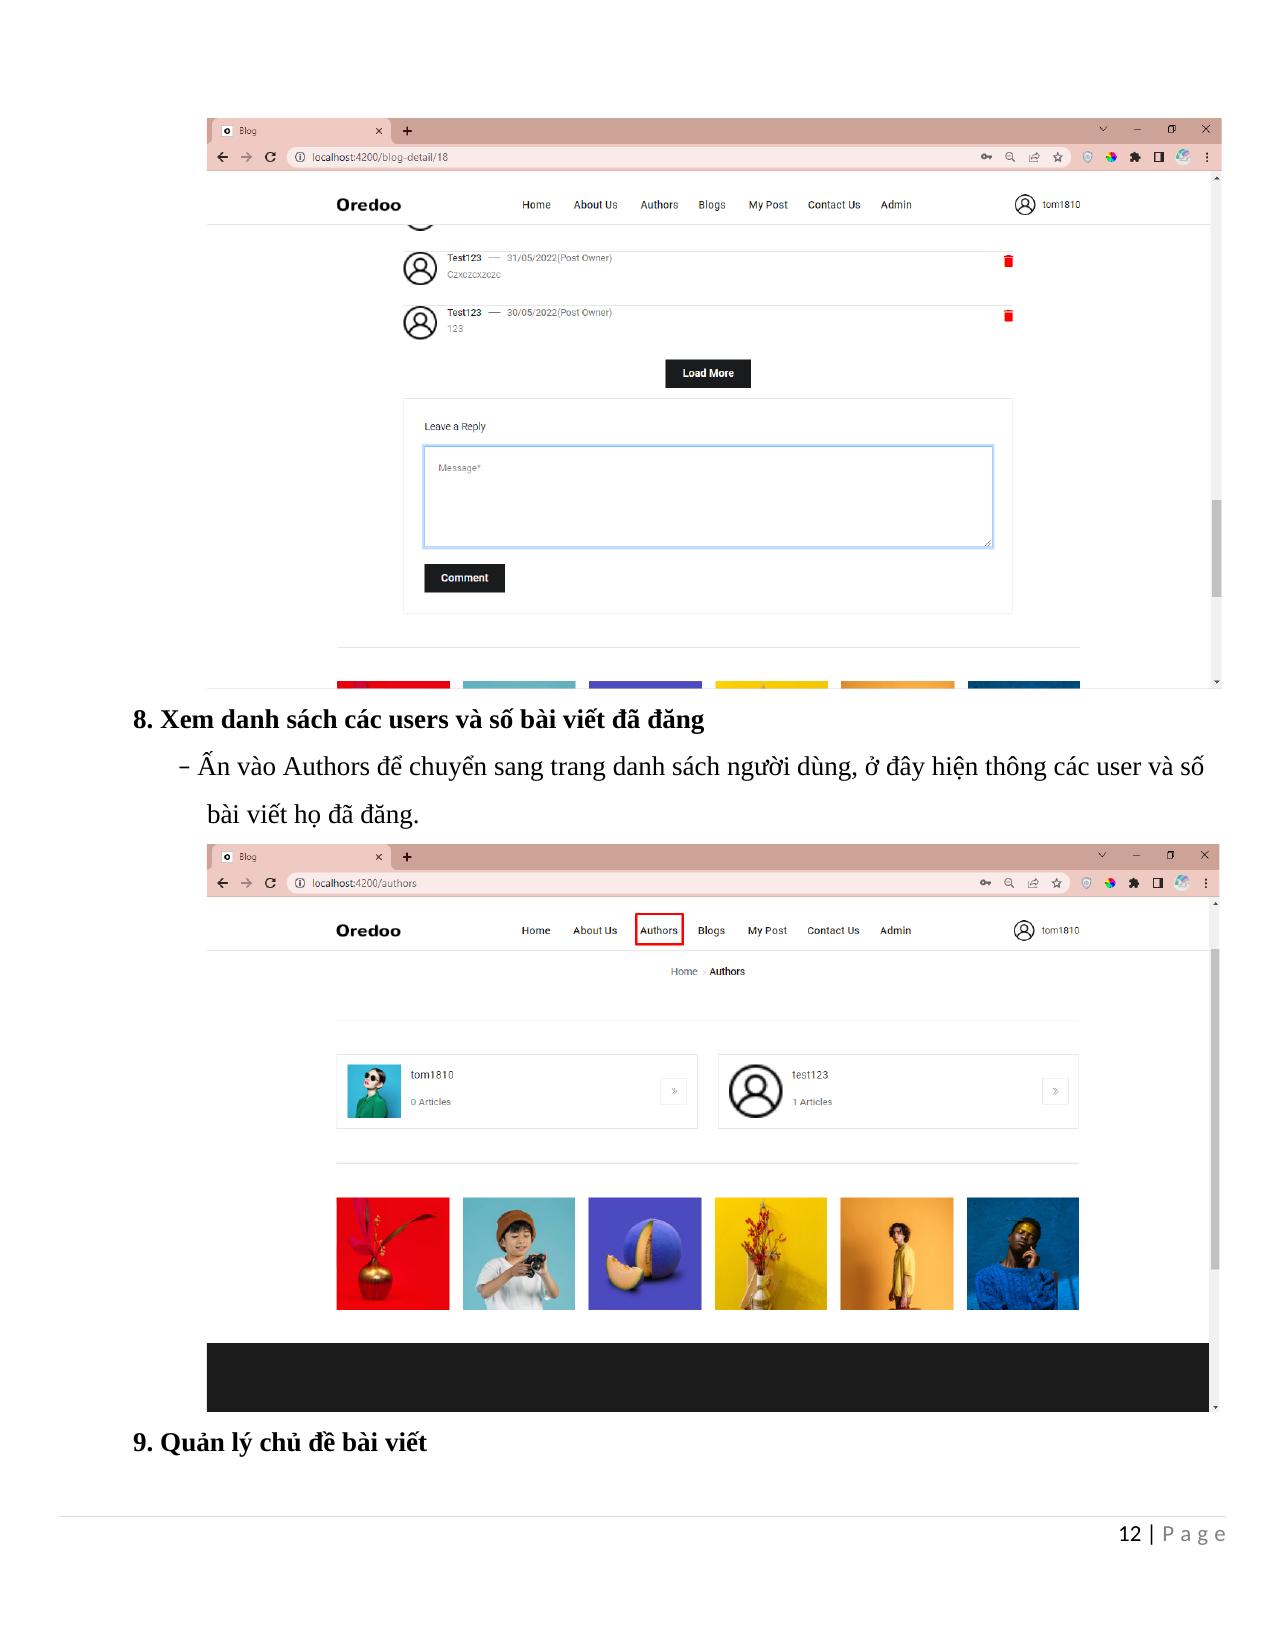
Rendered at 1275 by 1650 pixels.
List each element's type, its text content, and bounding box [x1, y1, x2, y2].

picture [206, 844, 1220, 1412]
list Xem danh sách các users và số bài viết đã đăng [133, 703, 1226, 734]
picture [206, 118, 1222, 689]
list Ấn vào Authors để chuyển sang trang danh sách người dùng, ở đây hiện thông các user và số bài viết họ đã đăng. [177, 749, 1226, 829]
list Quản lý chủ đề bài viết [133, 1426, 1226, 1457]
